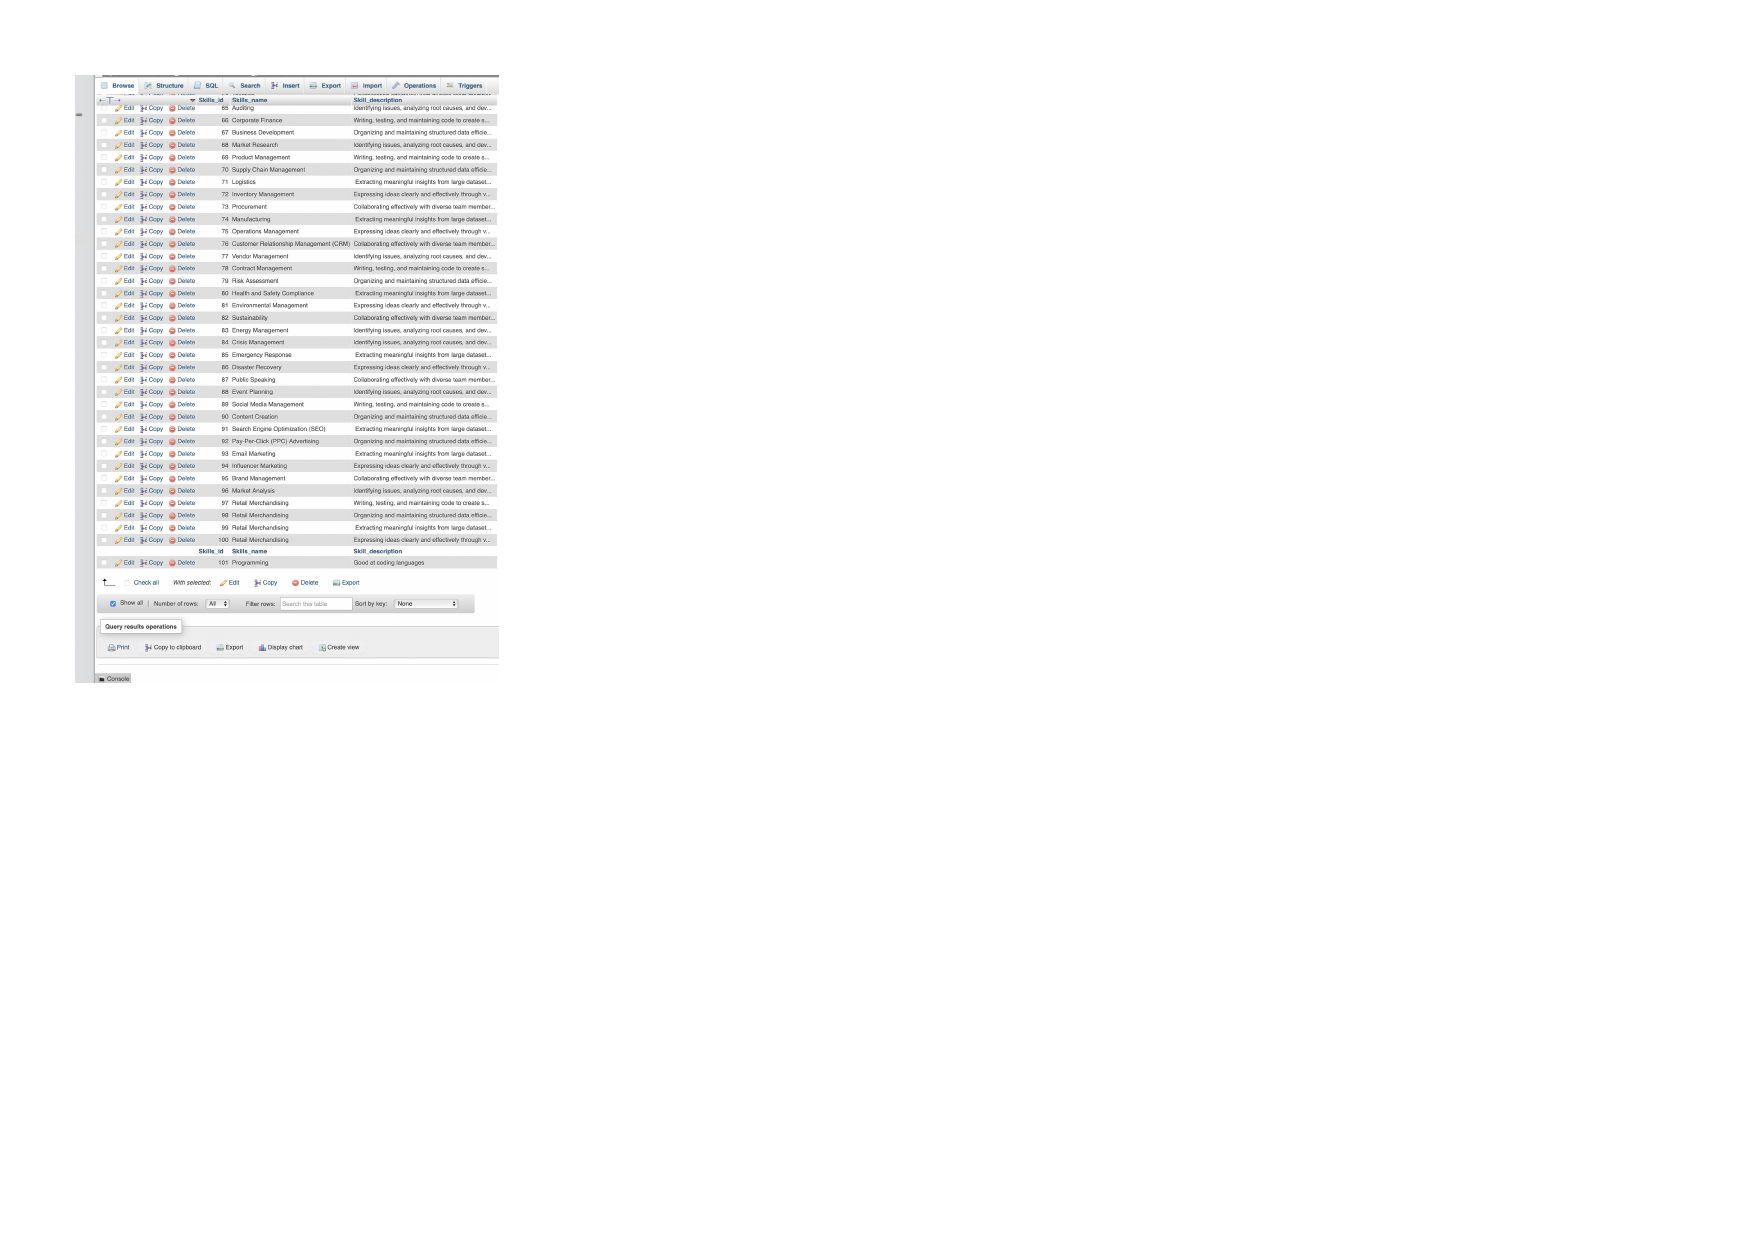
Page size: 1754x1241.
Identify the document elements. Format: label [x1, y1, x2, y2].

picture [75, 75, 499, 683]
